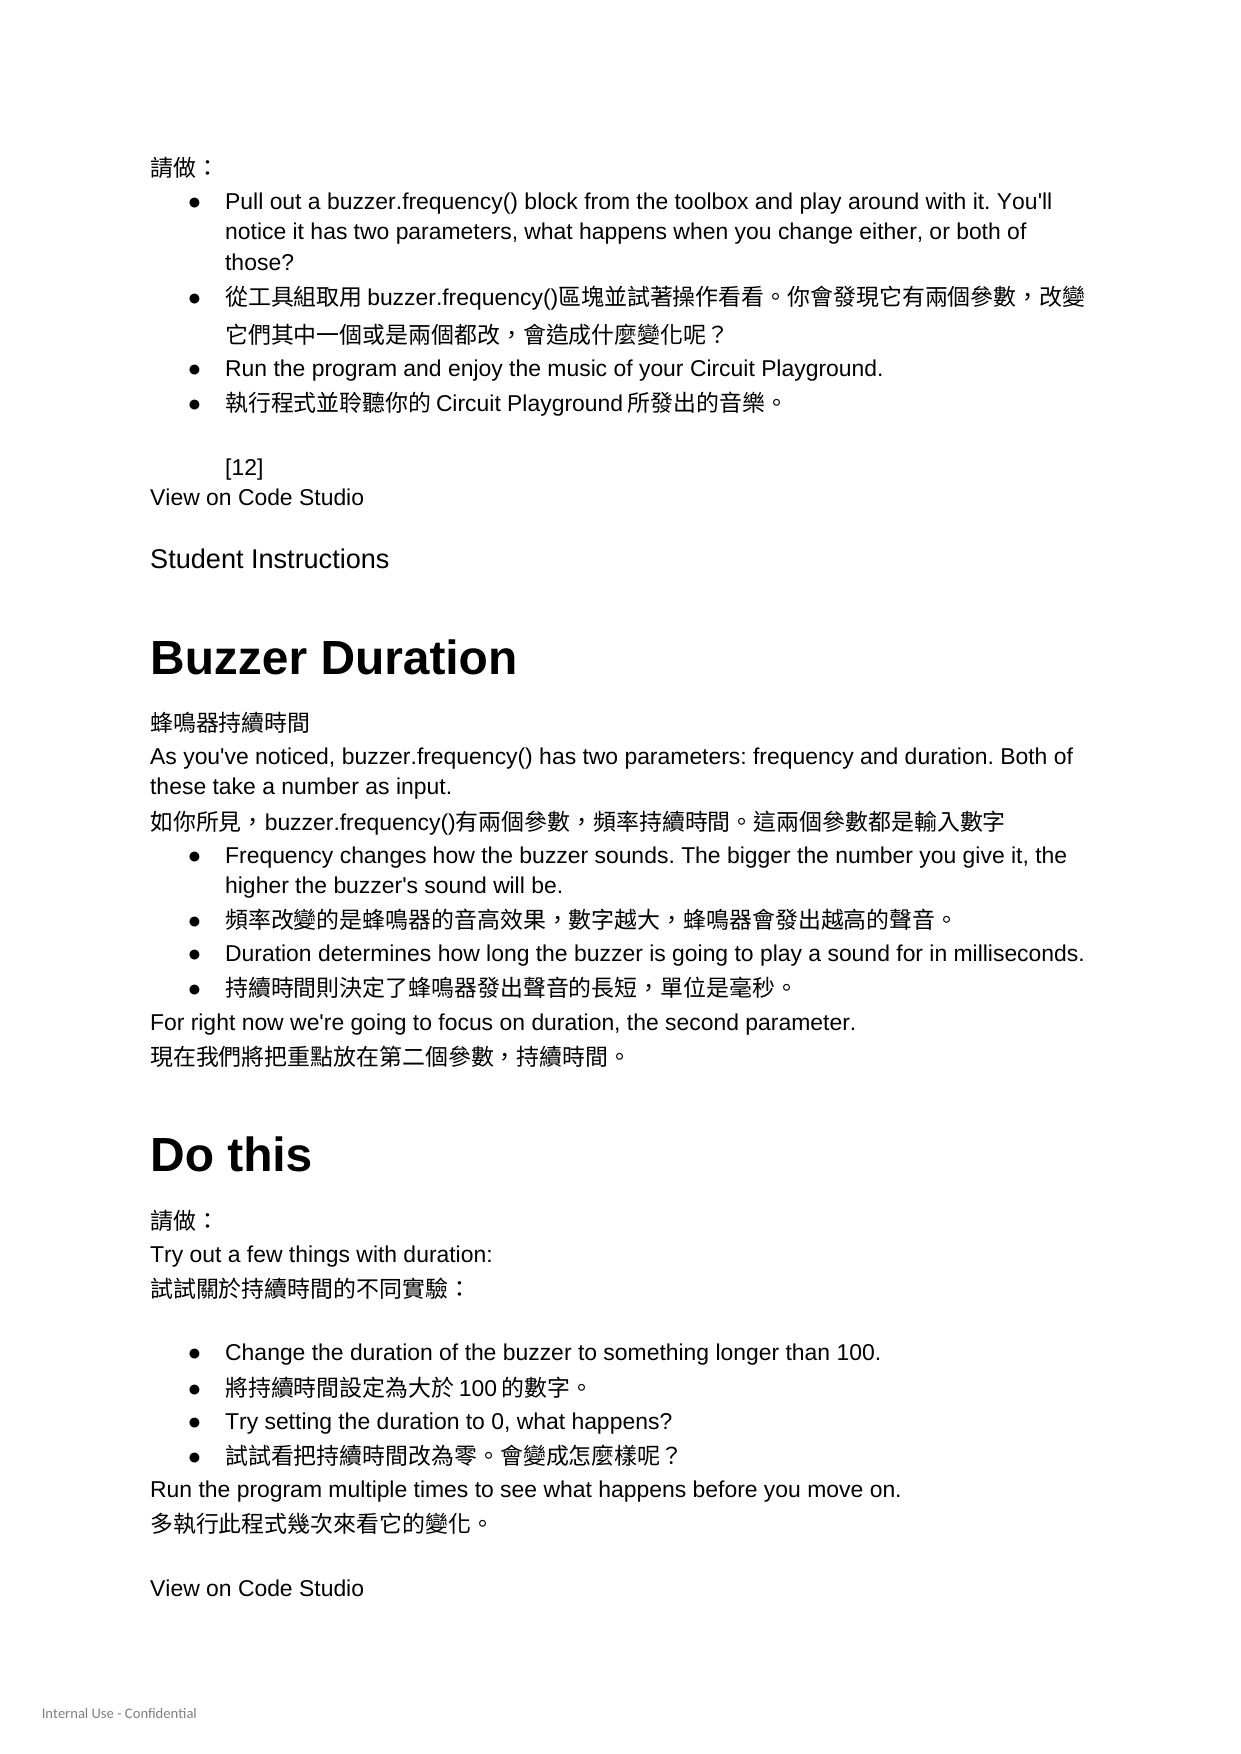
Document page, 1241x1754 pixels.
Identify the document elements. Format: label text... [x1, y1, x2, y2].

text 多執行此程式幾次來看它的變化。 [150, 1506, 1090, 1539]
list Frequency changes how the buzzer sounds. The bigger the number you give it, the higher the buzzer's sound will be. [187, 842, 1090, 898]
text Run the program multiple times to see what happens before you move on. [150, 1476, 1090, 1502]
text 請做： [150, 150, 1090, 183]
text For right now we're going to focus on duration, the second parameter. [150, 1008, 1090, 1035]
list 持續時間則決定了蜂鳴器發出聲音的長短，單位是毫秒。 [187, 970, 1090, 1003]
list Run the program and enjoy the music of your Circuit Playground. [187, 355, 1090, 381]
list 試試看把持續時間改為零。會變成怎麼樣呢？ [187, 1438, 1090, 1471]
subtitle Do this [150, 1127, 1090, 1182]
subtitle Buzzer Duration [150, 629, 1090, 684]
list 頻率改變的是蜂鳴器的音高效果，數字越大，蜂鳴器會發出越高的聲音。 [187, 902, 1090, 935]
list Try setting the duration to 0, what happens? [187, 1408, 1090, 1434]
list Pull out a buzzer.frequency() block from the toolbox and play around with it. You'll notice it has two parameters, what happens when you change either, or both of those? [187, 188, 1090, 275]
text 如你所見，buzzer.frequency()有兩個參數，頻率持續時間。這兩個參數都是輸入數字 [150, 803, 1090, 837]
list Duration determines how long the buzzer is going to play a sound for in milliseconds. [187, 940, 1090, 966]
subtitle Student Instructions [150, 543, 1090, 574]
text View on Code Studio [150, 1574, 1090, 1601]
list 執行程式並聆聽你的Circuit Playground所發出的音樂。 [187, 385, 1090, 418]
text Try out a few things with duration: [150, 1241, 1090, 1267]
list 將持續時間設定為大於100的數字。 [187, 1369, 1090, 1403]
text As you've noticed, buzzer.frequency() has two parameters: frequency and duration. Both of these take a number as input. [150, 743, 1090, 799]
list Change the duration of the buzzer to something longer than 100. [187, 1339, 1090, 1366]
text 現在我們將把重點放在第二個參數，持續時間。 [150, 1039, 1090, 1072]
text [12] [225, 453, 1090, 480]
text 試試關於持續時間的不同實驗： [150, 1271, 1090, 1304]
text 請做： [150, 1203, 1090, 1236]
text View on Code Studio [150, 484, 1090, 510]
list 從工具組取用buzzer.frequency()區塊並試著操作看看。你會發現它有兩個參數，改變它們其中一個或是兩個都改，會造成什麼變化呢？ [187, 279, 1090, 350]
text 蜂鳴器持續時間 [150, 705, 1090, 738]
